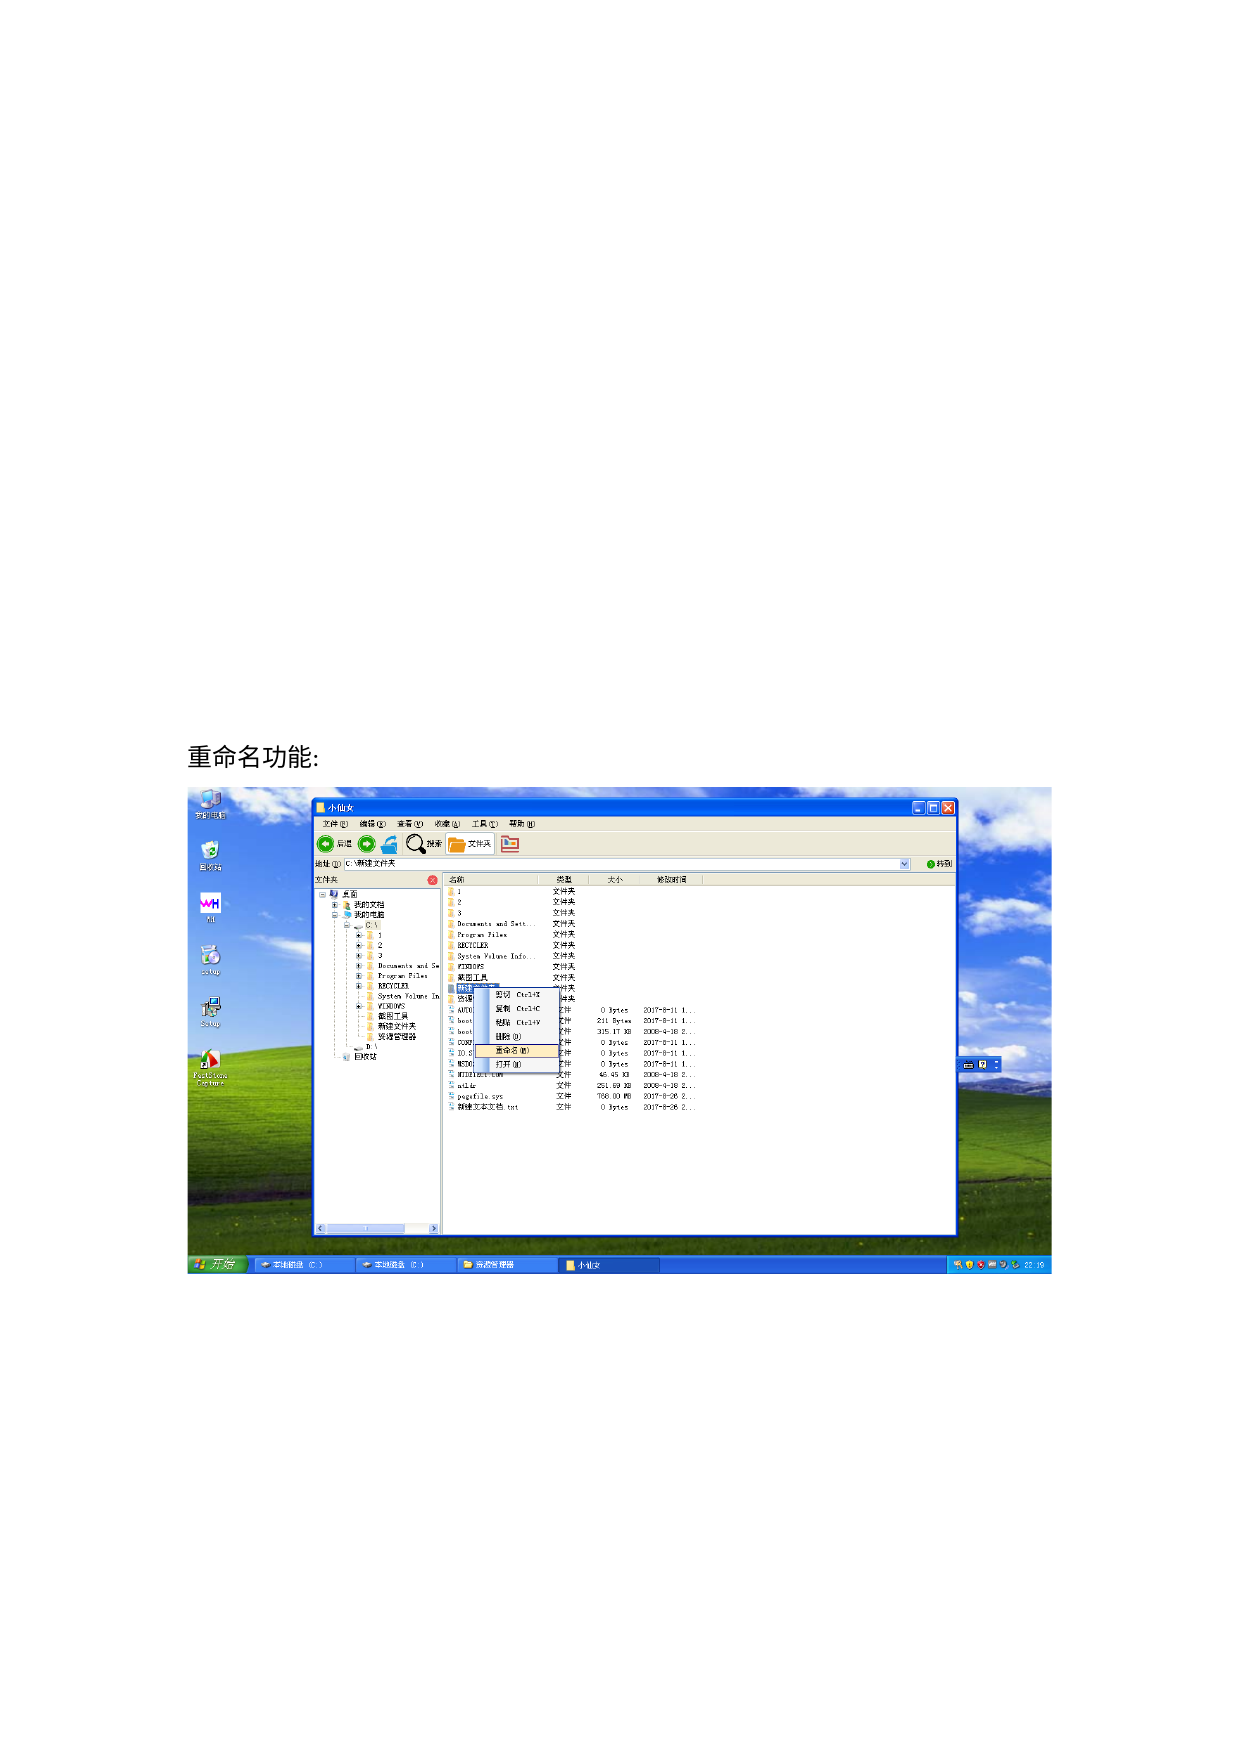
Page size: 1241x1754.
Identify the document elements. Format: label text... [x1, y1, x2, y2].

picture [187, 787, 1052, 1274]
text 重命名功能: [187, 723, 1053, 788]
